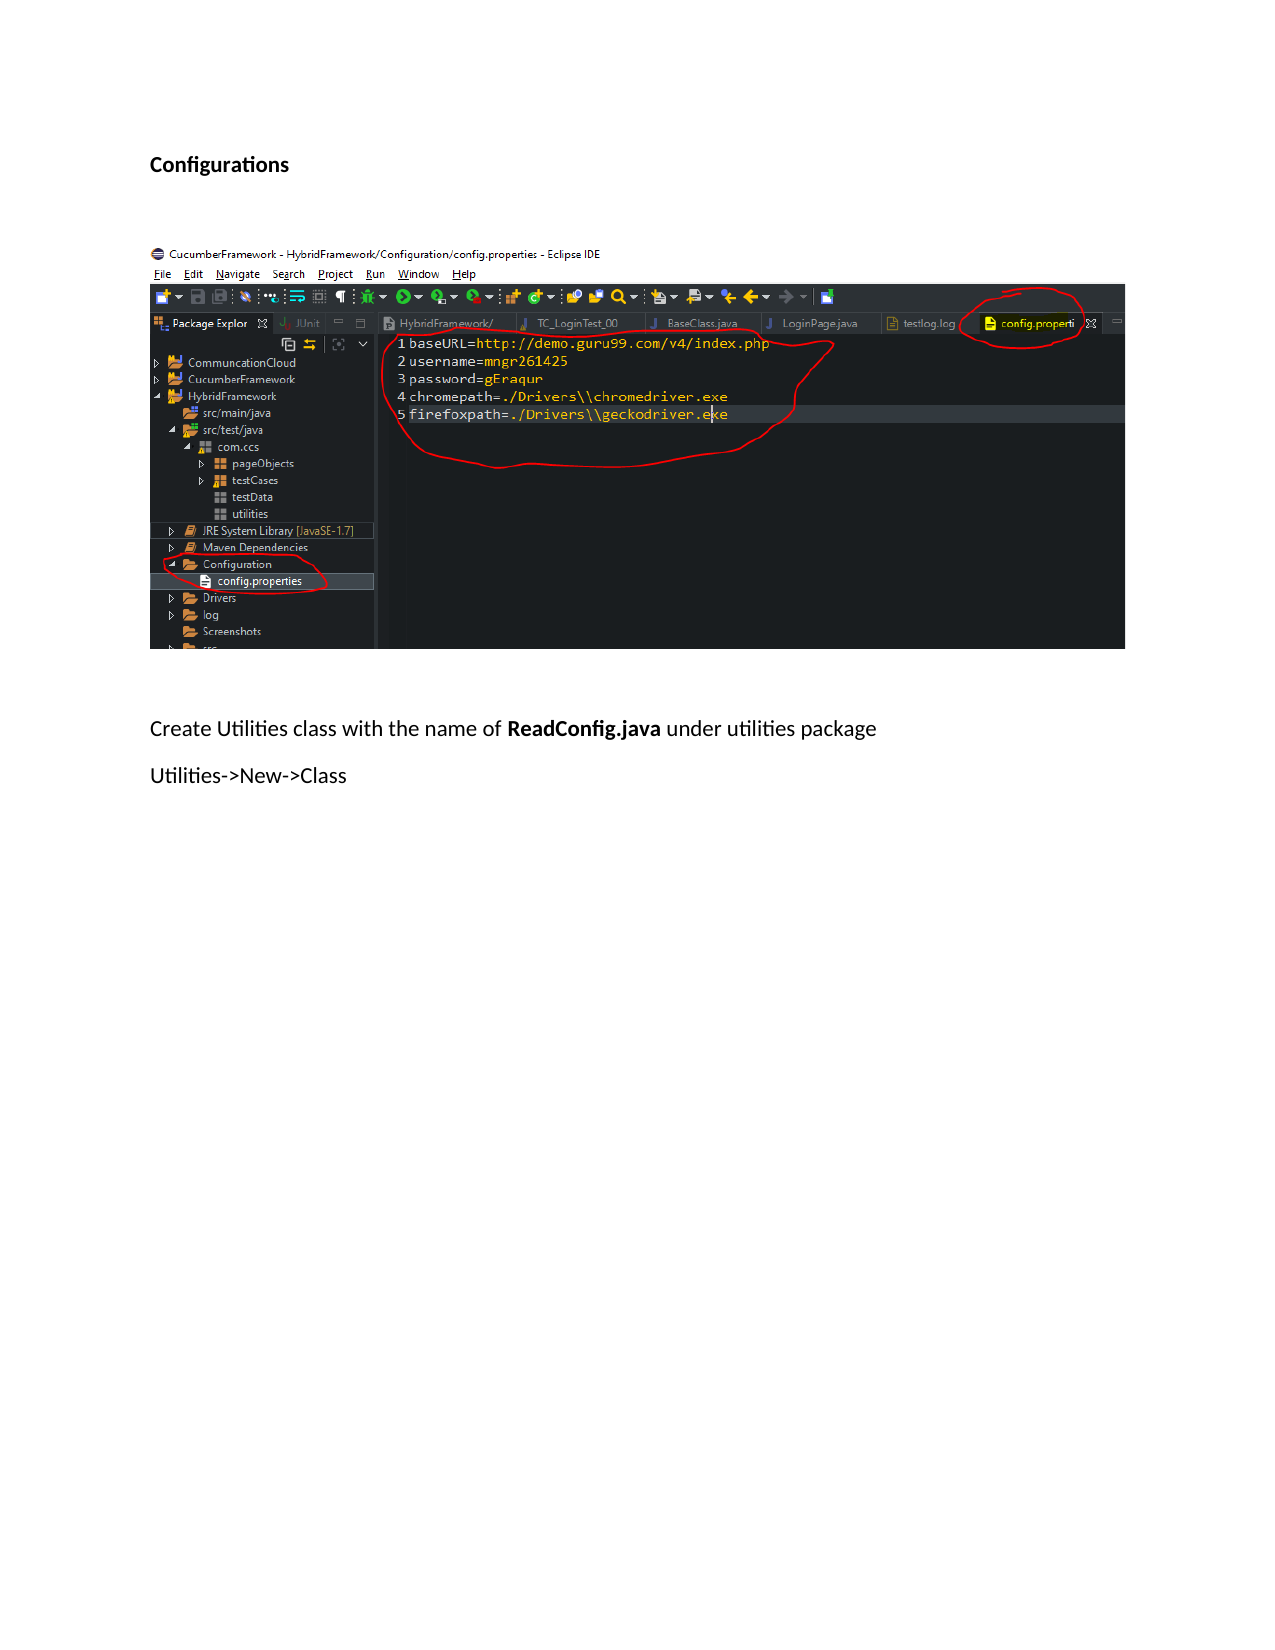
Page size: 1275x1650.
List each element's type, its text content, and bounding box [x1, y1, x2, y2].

text Configurations [150, 150, 1125, 178]
text Create Utilities class with the name of ReadConfig.java under utilities package [150, 714, 1125, 743]
picture [150, 243, 1125, 649]
text Utilities->New->Class [150, 761, 1125, 789]
